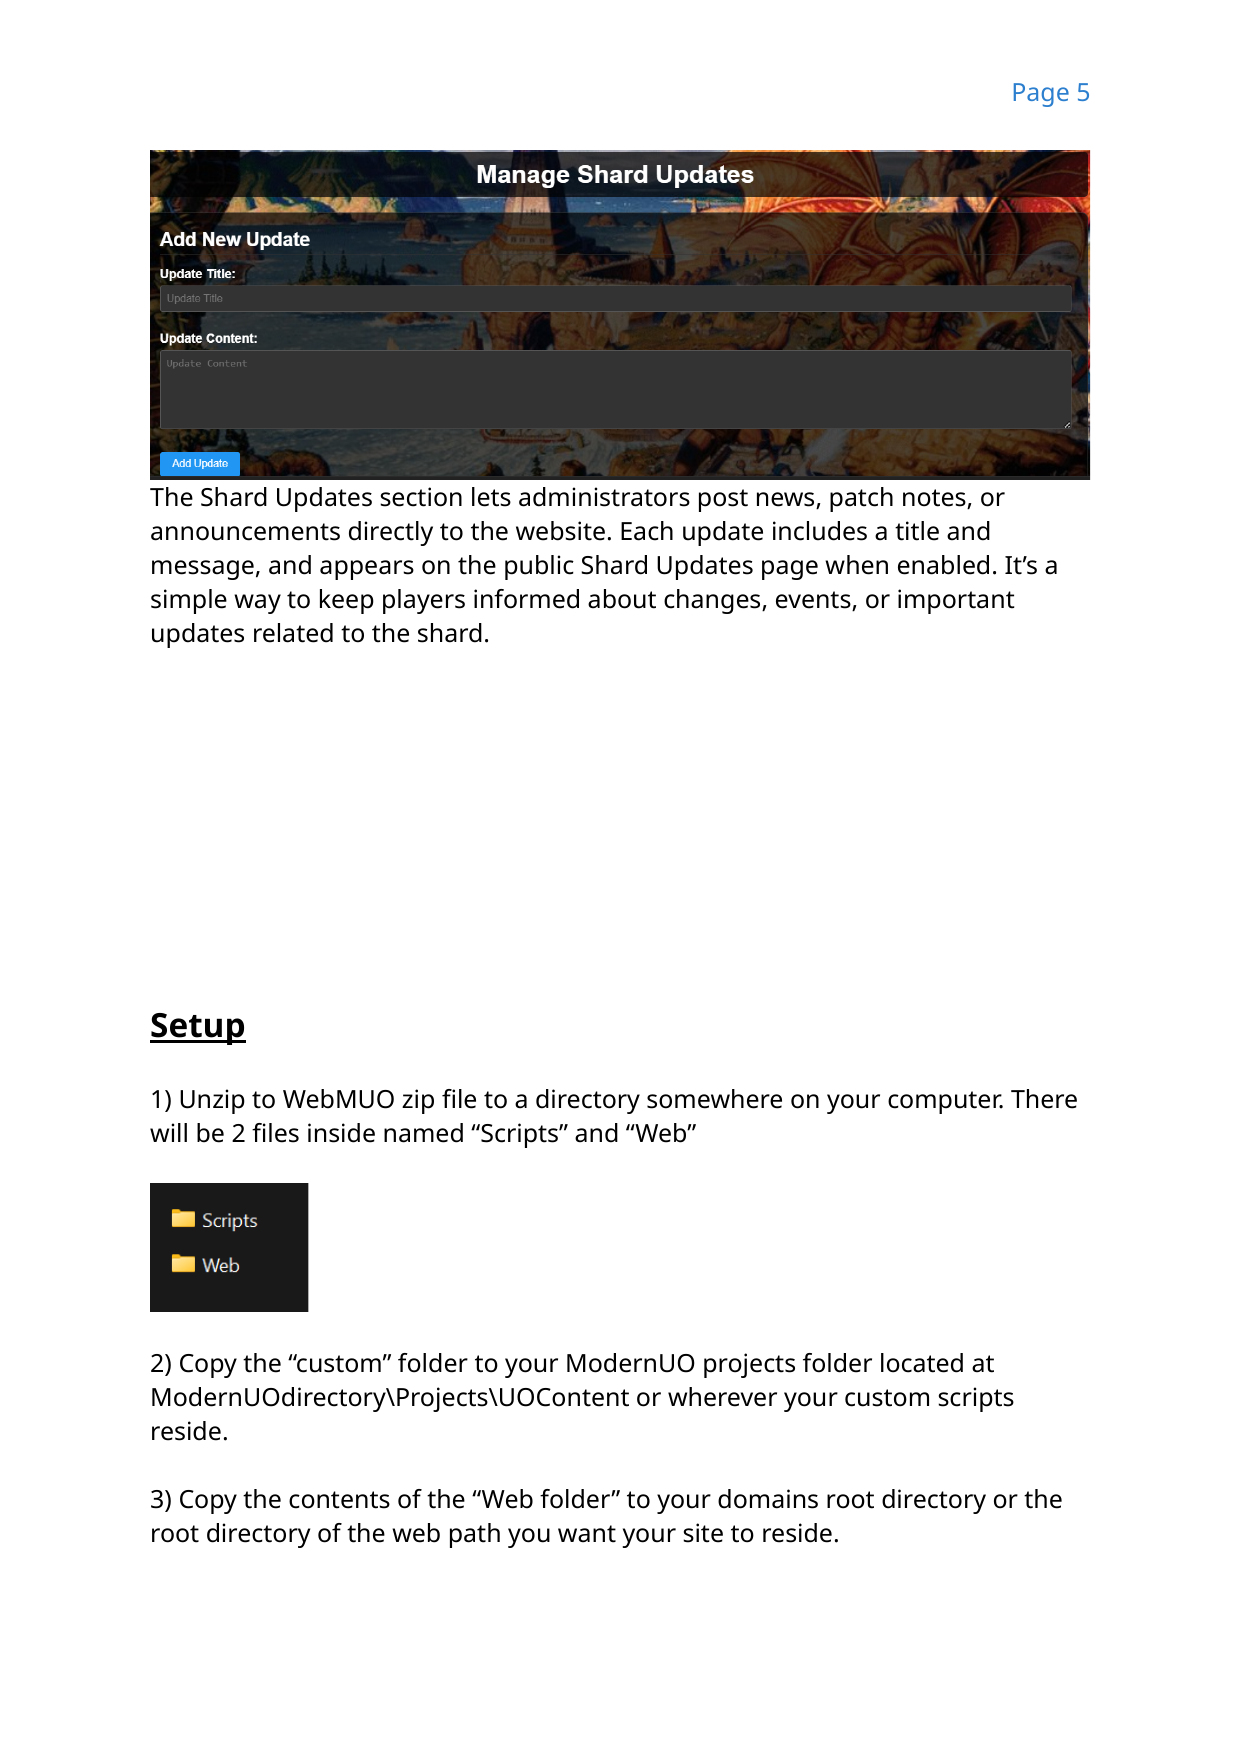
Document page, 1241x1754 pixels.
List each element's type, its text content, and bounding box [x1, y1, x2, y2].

picture [150, 150, 1091, 480]
text 1) Unzip to WebMUO zip file to a directory somewhere on your computer. There will be 2 files inside named “Scripts” and “Web” [150, 1081, 1090, 1149]
text 3) Copy the contents of the “Web folder” to your domains root directory or the root directory of the web path you want your site to reside. [150, 1482, 1090, 1550]
text 2) Copy the “custom” folder to your ModernUO projects folder located at ModernUOdirectory\Projects\UOContent or wherever your custom scripts reside. [150, 1346, 1090, 1448]
picture [150, 1183, 309, 1312]
text The Shard Updates section lets administrators post news, patch notes, or announcements directly to the website. Each update includes a title and message, and appears on the public Shard Updates page when enabled. It’s a simple way to keep players informed about changes, events, or important updates related to the shard. [150, 480, 1090, 650]
text Setup [150, 1002, 1090, 1047]
